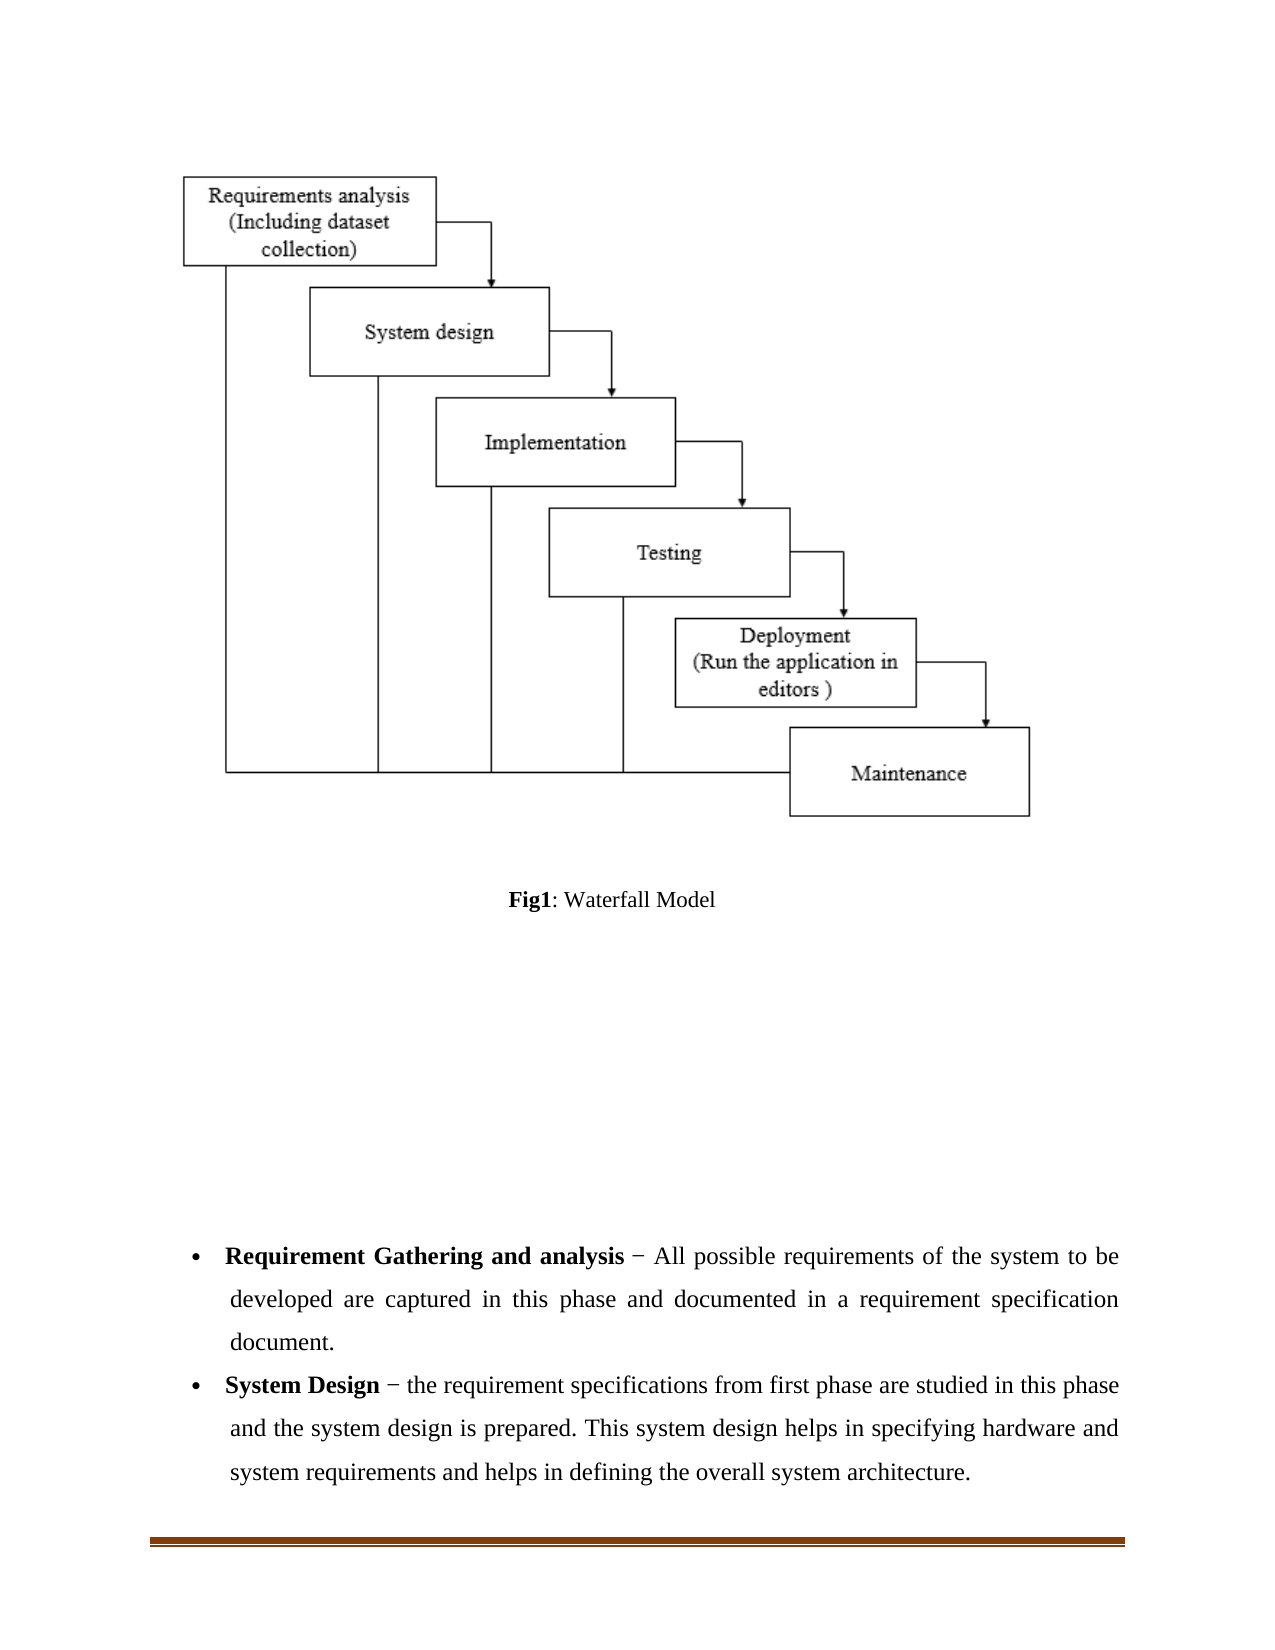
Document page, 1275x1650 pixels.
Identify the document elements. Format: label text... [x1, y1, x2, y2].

text Fig1: Waterfall Model [150, 886, 1125, 913]
list System Design − the requirement specifications from first phase are studied in this phase and the system design is prepared. This system design helps in specifying hardware and system requirements and helps in defining the overall system architecture. [192, 1370, 1120, 1485]
picture [150, 150, 1125, 862]
list Requirement Gathering and analysis − All possible requirements of the system to be developed are captured in this phase and documented in a requirement specification document. [192, 1241, 1120, 1356]
